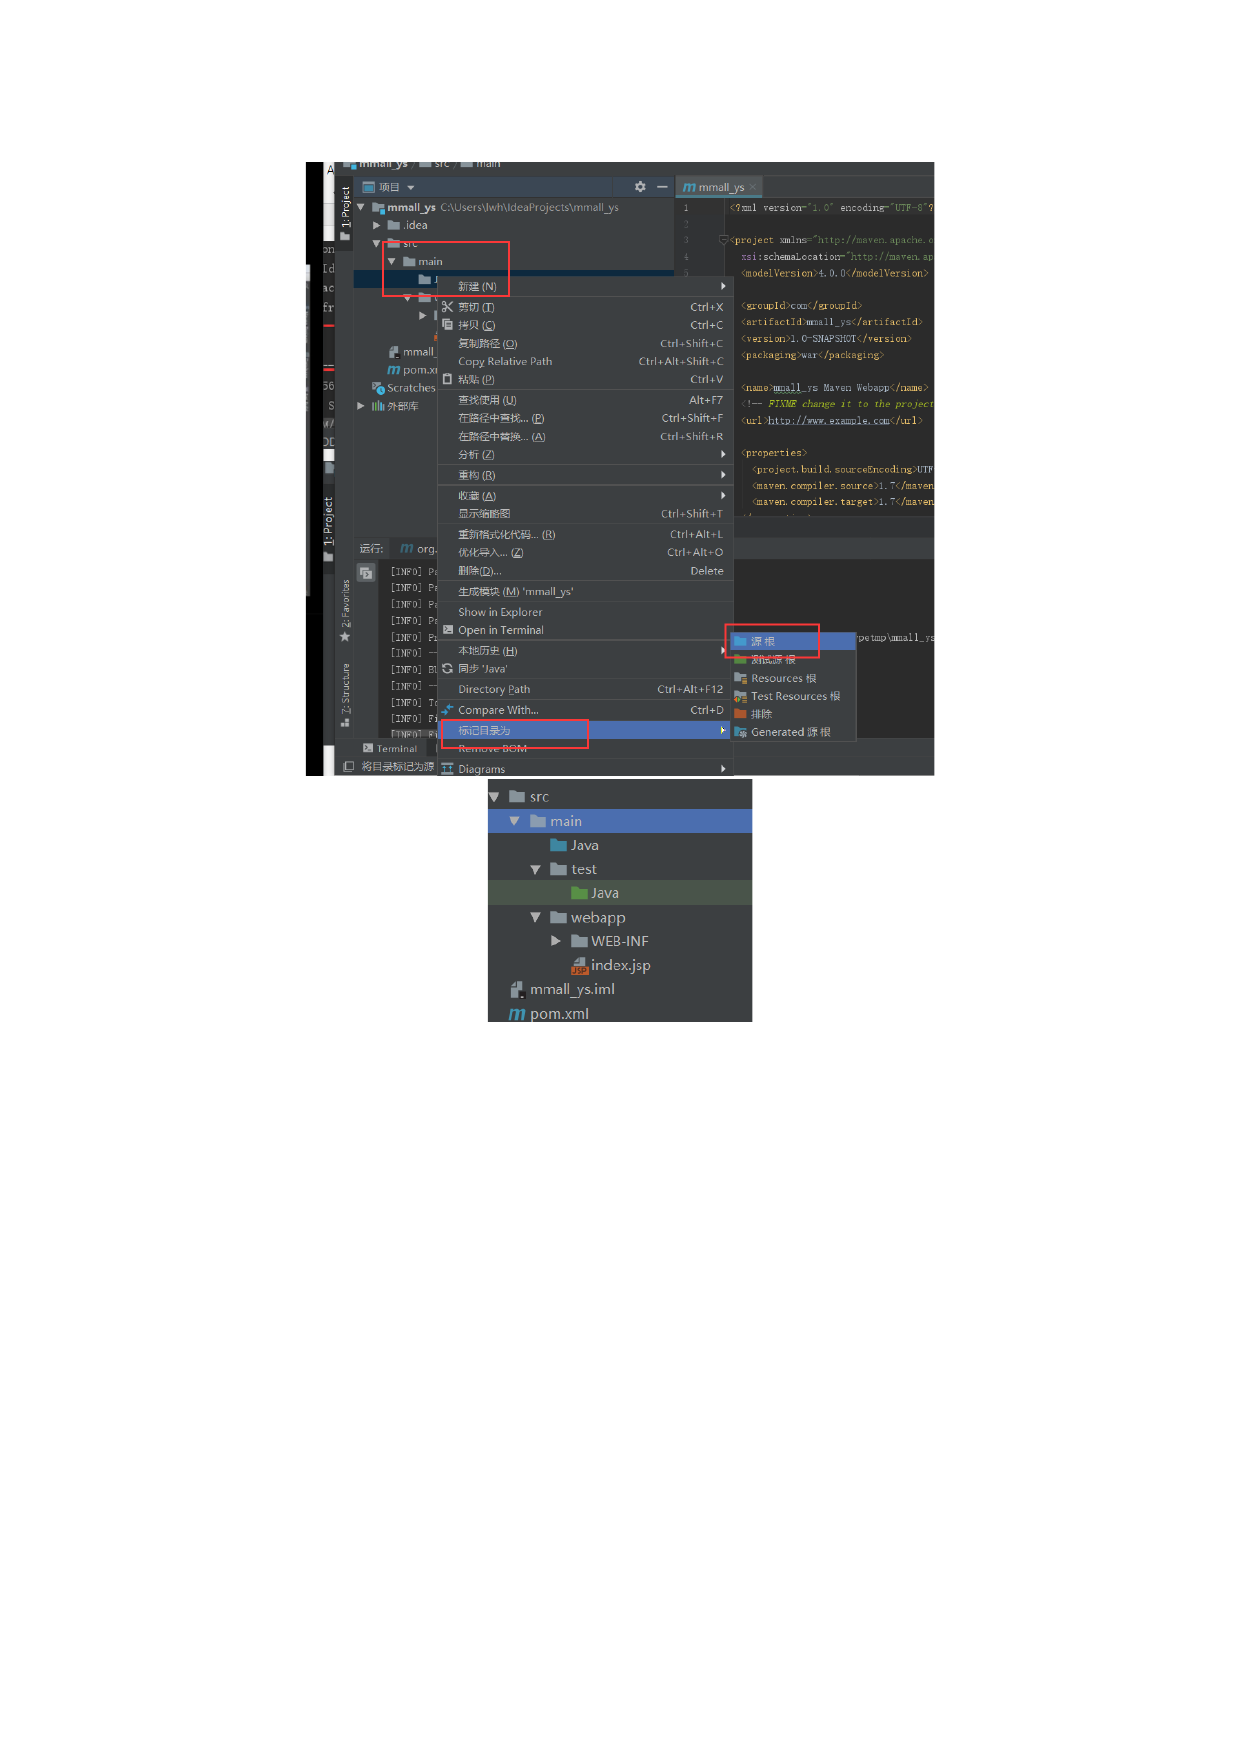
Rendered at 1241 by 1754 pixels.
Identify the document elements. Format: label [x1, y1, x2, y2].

picture [305, 162, 935, 776]
picture [487, 779, 753, 1022]
